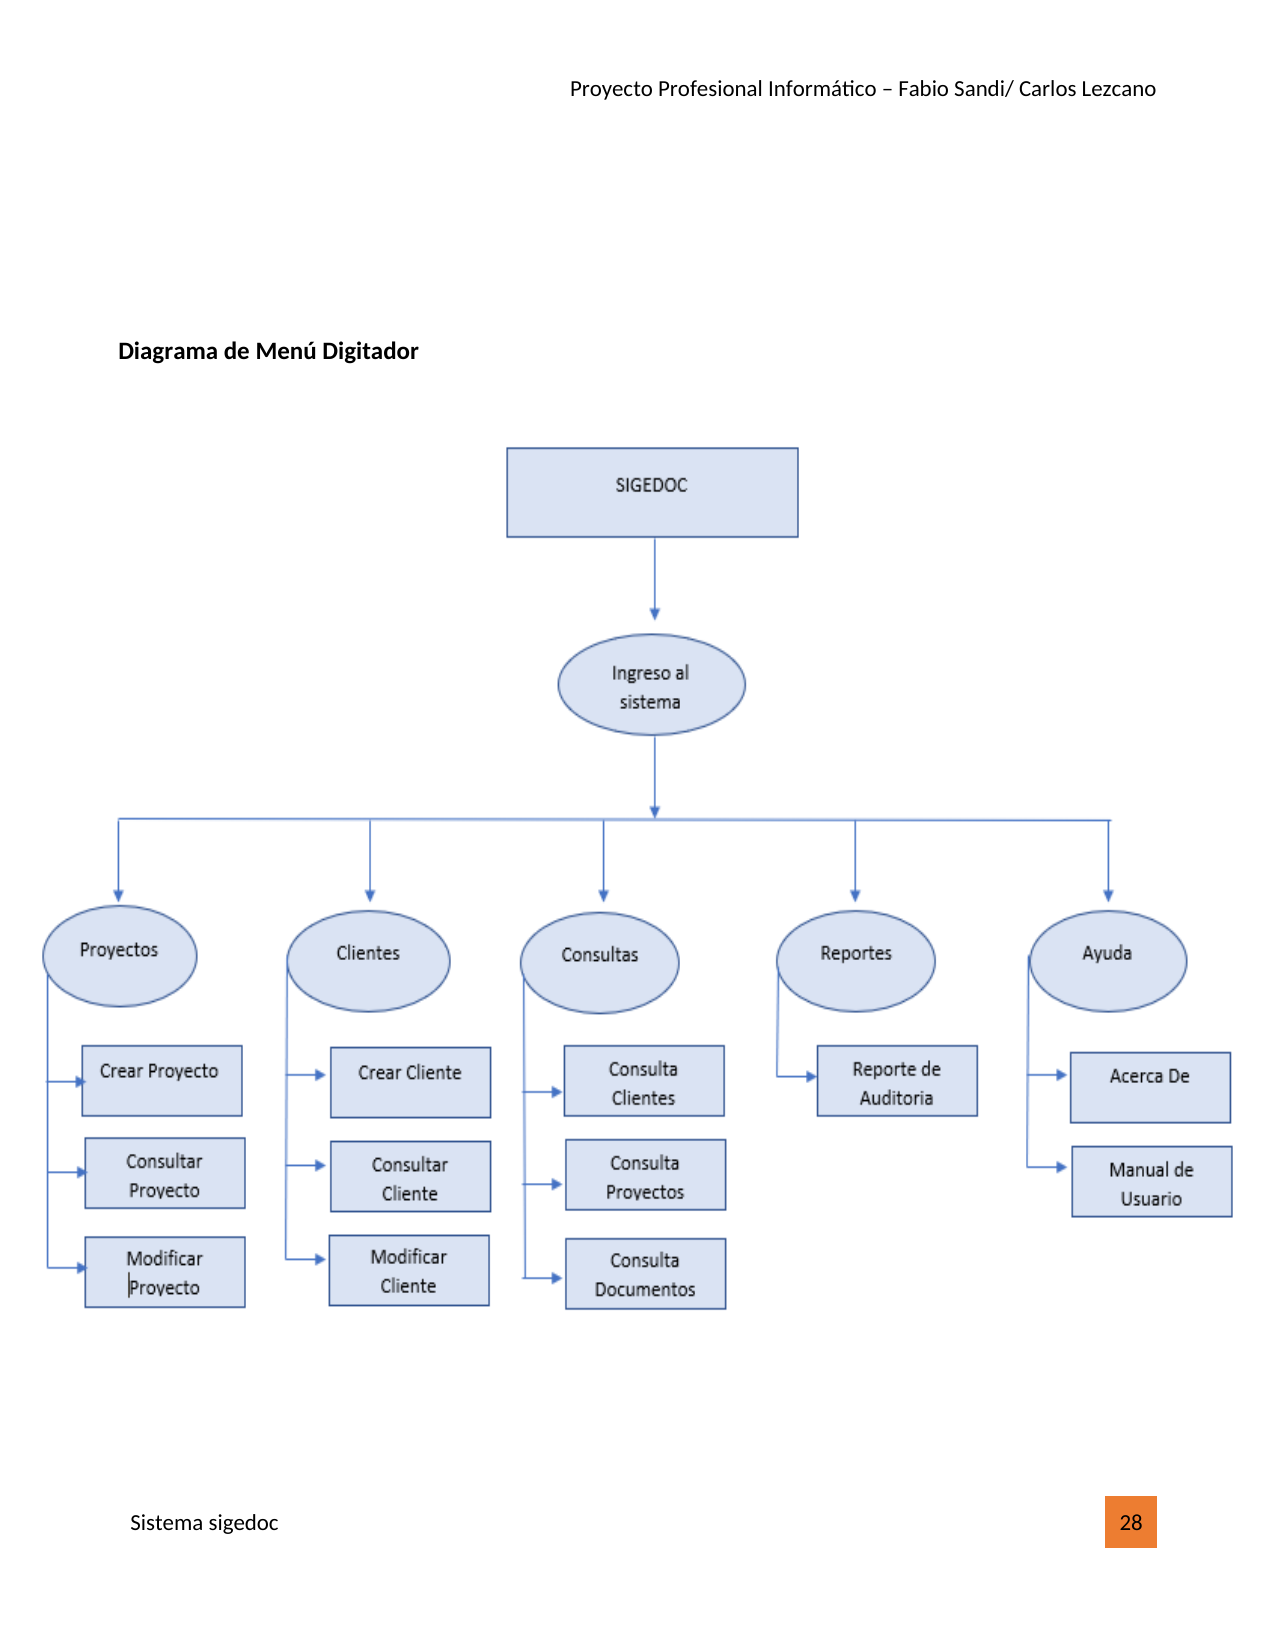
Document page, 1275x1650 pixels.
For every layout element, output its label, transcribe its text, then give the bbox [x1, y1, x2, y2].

picture [26, 435, 1241, 1329]
text Diagrama de Menú Digitador [118, 335, 1157, 366]
